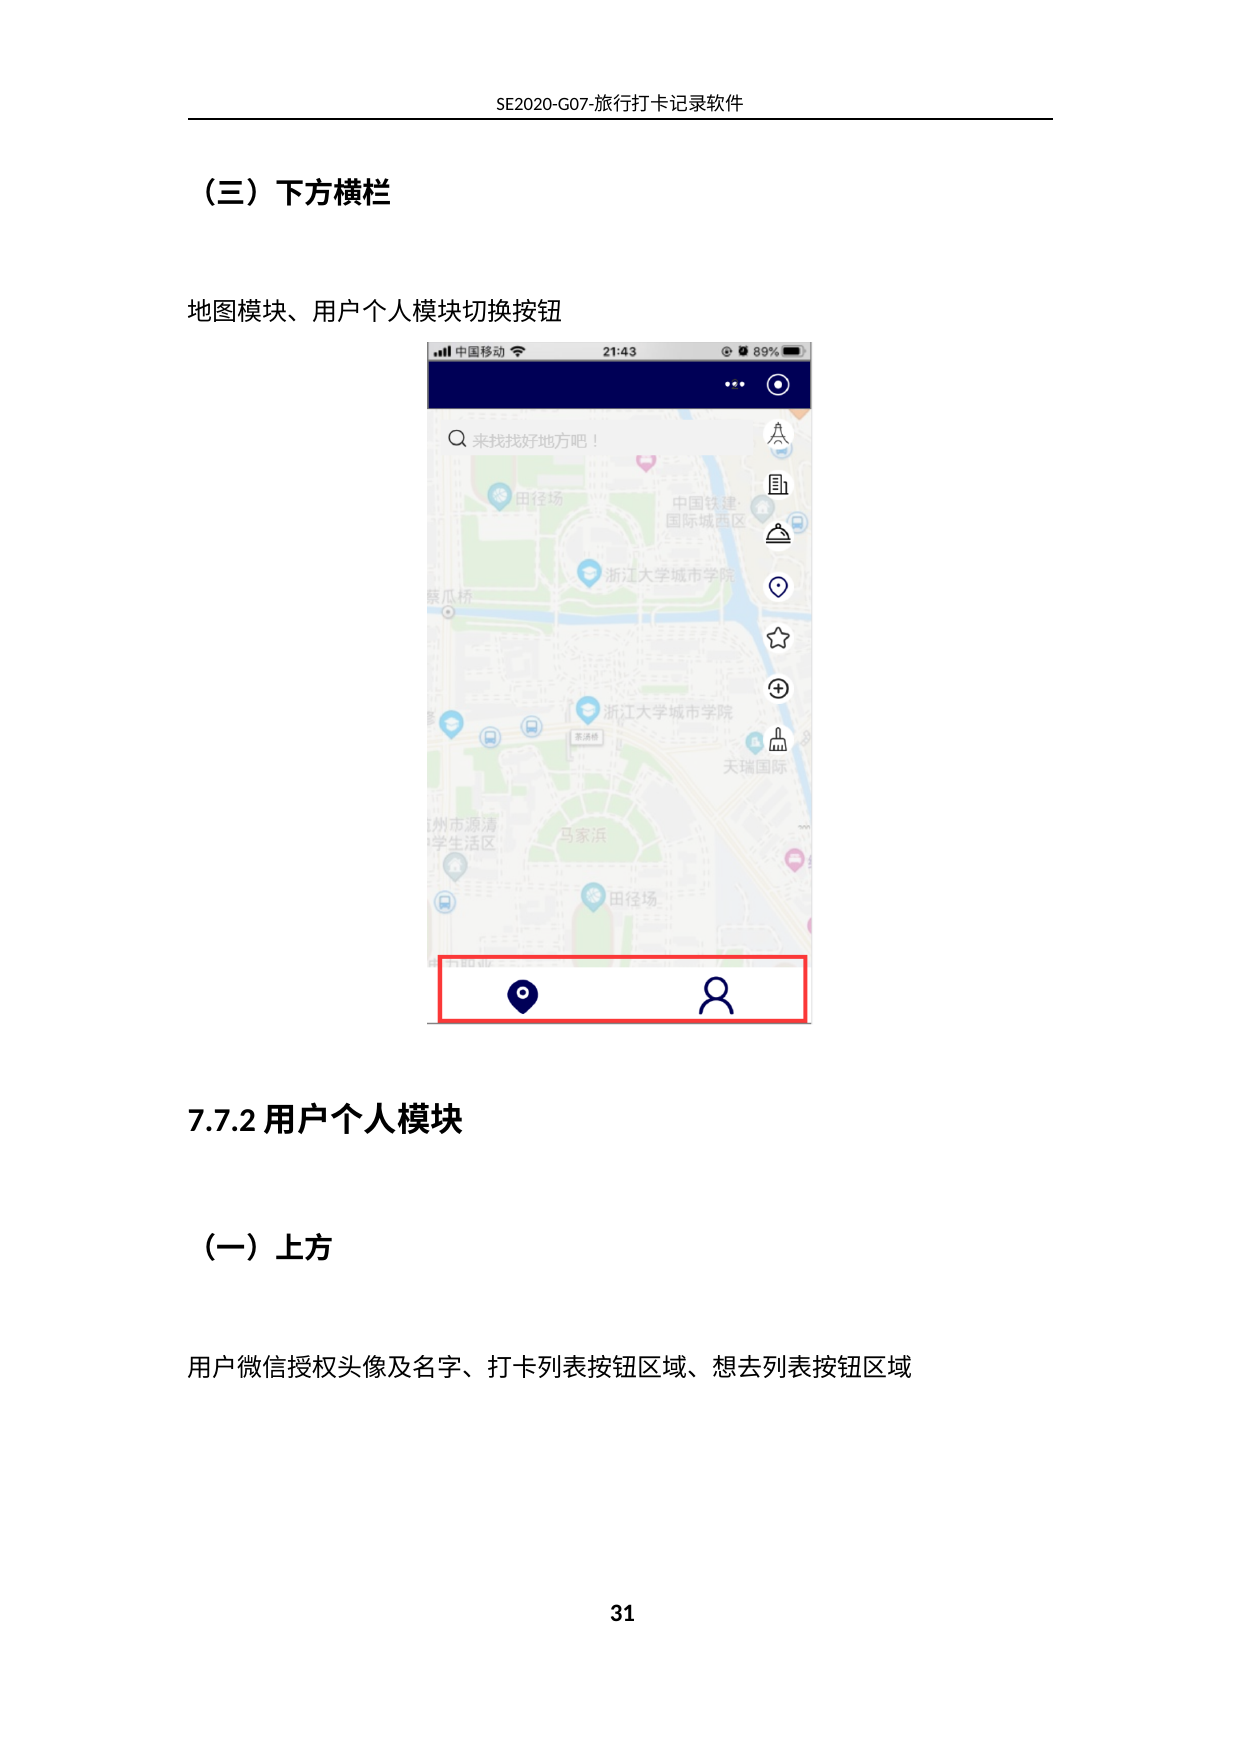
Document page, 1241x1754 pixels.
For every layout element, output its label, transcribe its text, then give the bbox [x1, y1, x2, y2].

text 用户微信授权头像及名字、打卡列表按钮区域、想去列表按钮区域 [187, 1333, 1053, 1398]
subtitle （一）上方 [187, 1214, 1053, 1279]
picture [427, 342, 814, 1025]
subtitle 7.7.2 用户个人模块 [187, 1084, 1053, 1149]
text 地图模块、用户个人模块切换按钮 [187, 277, 1053, 342]
subtitle （三）下方横栏 [187, 158, 1053, 223]
